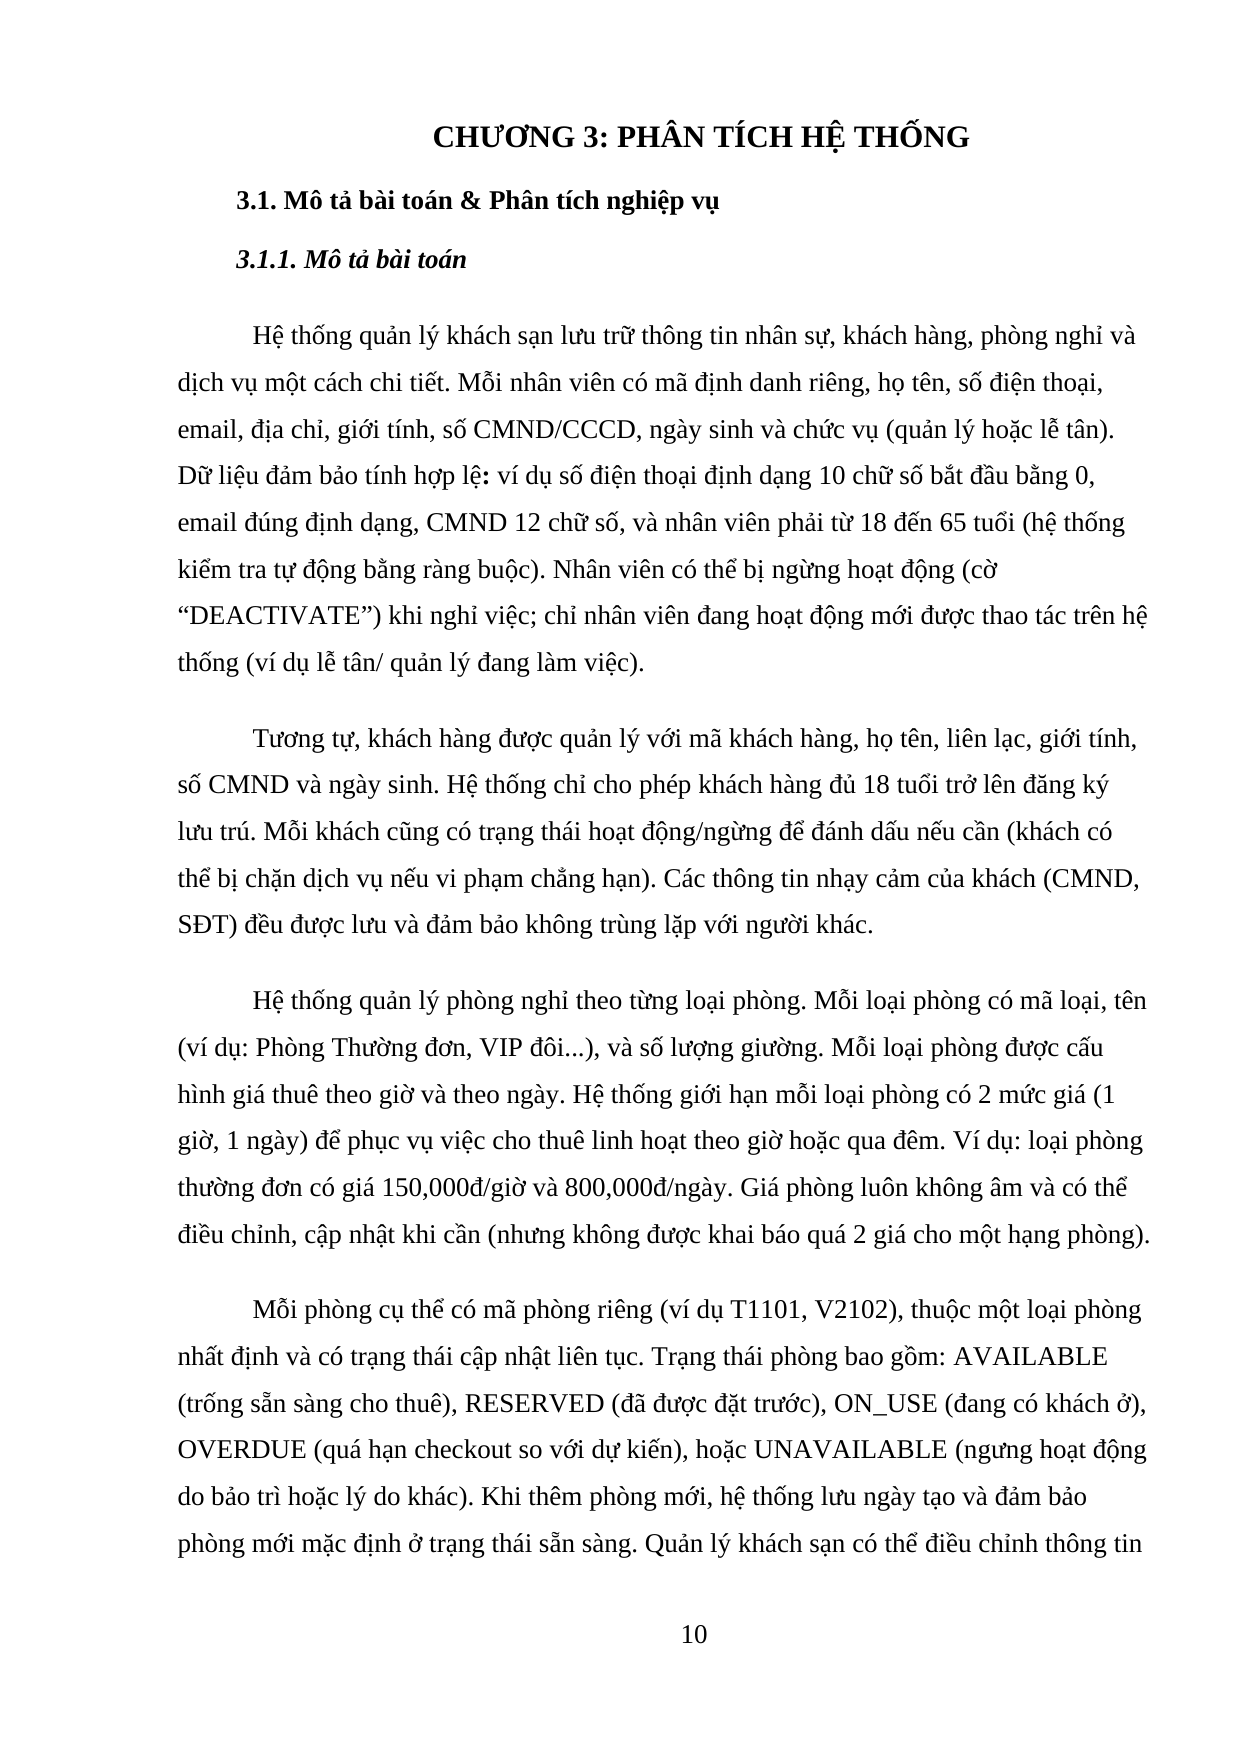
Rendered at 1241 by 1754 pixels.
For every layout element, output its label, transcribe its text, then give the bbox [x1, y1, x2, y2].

text Hệ thống quản lý phòng nghỉ theo từng loại phòng. Mỗi loại phòng có mã loại, tên (ví dụ: Phòng Thường đơn, VIP đôi...), và số lượng giường. Mỗi loại phòng được cấu hình giá thuê theo giờ và theo ngày. Hệ thống giới hạn mỗi loại phòng có 2 mức giá (1 giờ, 1 ngày) để phục vụ việc cho thuê linh hoạt theo giờ hoặc qua đêm. Ví dụ: loại phòng thường đơn có giá 150,000đ/giờ và 800,000đ/ngày. Giá phòng luôn không âm và có thể điều chỉnh, cập nhật khi cần (nhưng không được khai báo quá 2 giá cho một hạng phòng). [177, 984, 1152, 1249]
text Tương tự, khách hàng được quản lý với mã khách hàng, họ tên, liên lạc, giới tính, số CMND và ngày sinh. Hệ thống chỉ cho phép khách hàng đủ 18 tuổi trở lên đăng ký lưu trú. Mỗi khách cũng có trạng thái hoạt động/ngừng để đánh dấu nếu cần (khách có thể bị chặn dịch vụ nếu vi phạm chẳng hạn). Các thông tin nhạy cảm của khách (CMND, SĐT) đều được lưu và đảm bảo không trùng lặp với người khác. [177, 722, 1152, 940]
text 3.1. Mô tả bài toán & Phân tích nghiệp vụ [177, 184, 1152, 216]
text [177, 1294, 1152, 1558]
text CHƯƠNG 3: PHÂN TÍCH HỆ THỐNG [177, 118, 1167, 154]
text 3.1.1. Mô tả bài toán [177, 244, 1152, 275]
text Hệ thống quản lý khách sạn lưu trữ thông tin nhân sự, khách hàng, phòng nghỉ và dịch vụ một cách chi tiết. Mỗi nhân viên có mã định danh riêng, họ tên, số điện thoại, email, địa chỉ, giới tính, số CMND/CCCD, ngày sinh và chức vụ (quản lý hoặc lễ tân). Dữ liệu đảm bảo tính hợp lệ: ví dụ số điện thoại định dạng 10 chữ số bắt đầu bằng 0, email đúng định dạng, CMND 12 chữ số, và nhân viên phải từ 18 đến 65 tuổi (hệ thống kiểm tra tự động bằng ràng buộc). Nhân viên có thể bị ngừng hoạt động (cờ “DEACTIVATE”) khi nghỉ việc; chỉ nhân viên đang hoạt động mới được thao tác trên hệ thống (ví dụ lễ tân/ quản lý đang làm việc). [177, 319, 1152, 677]
